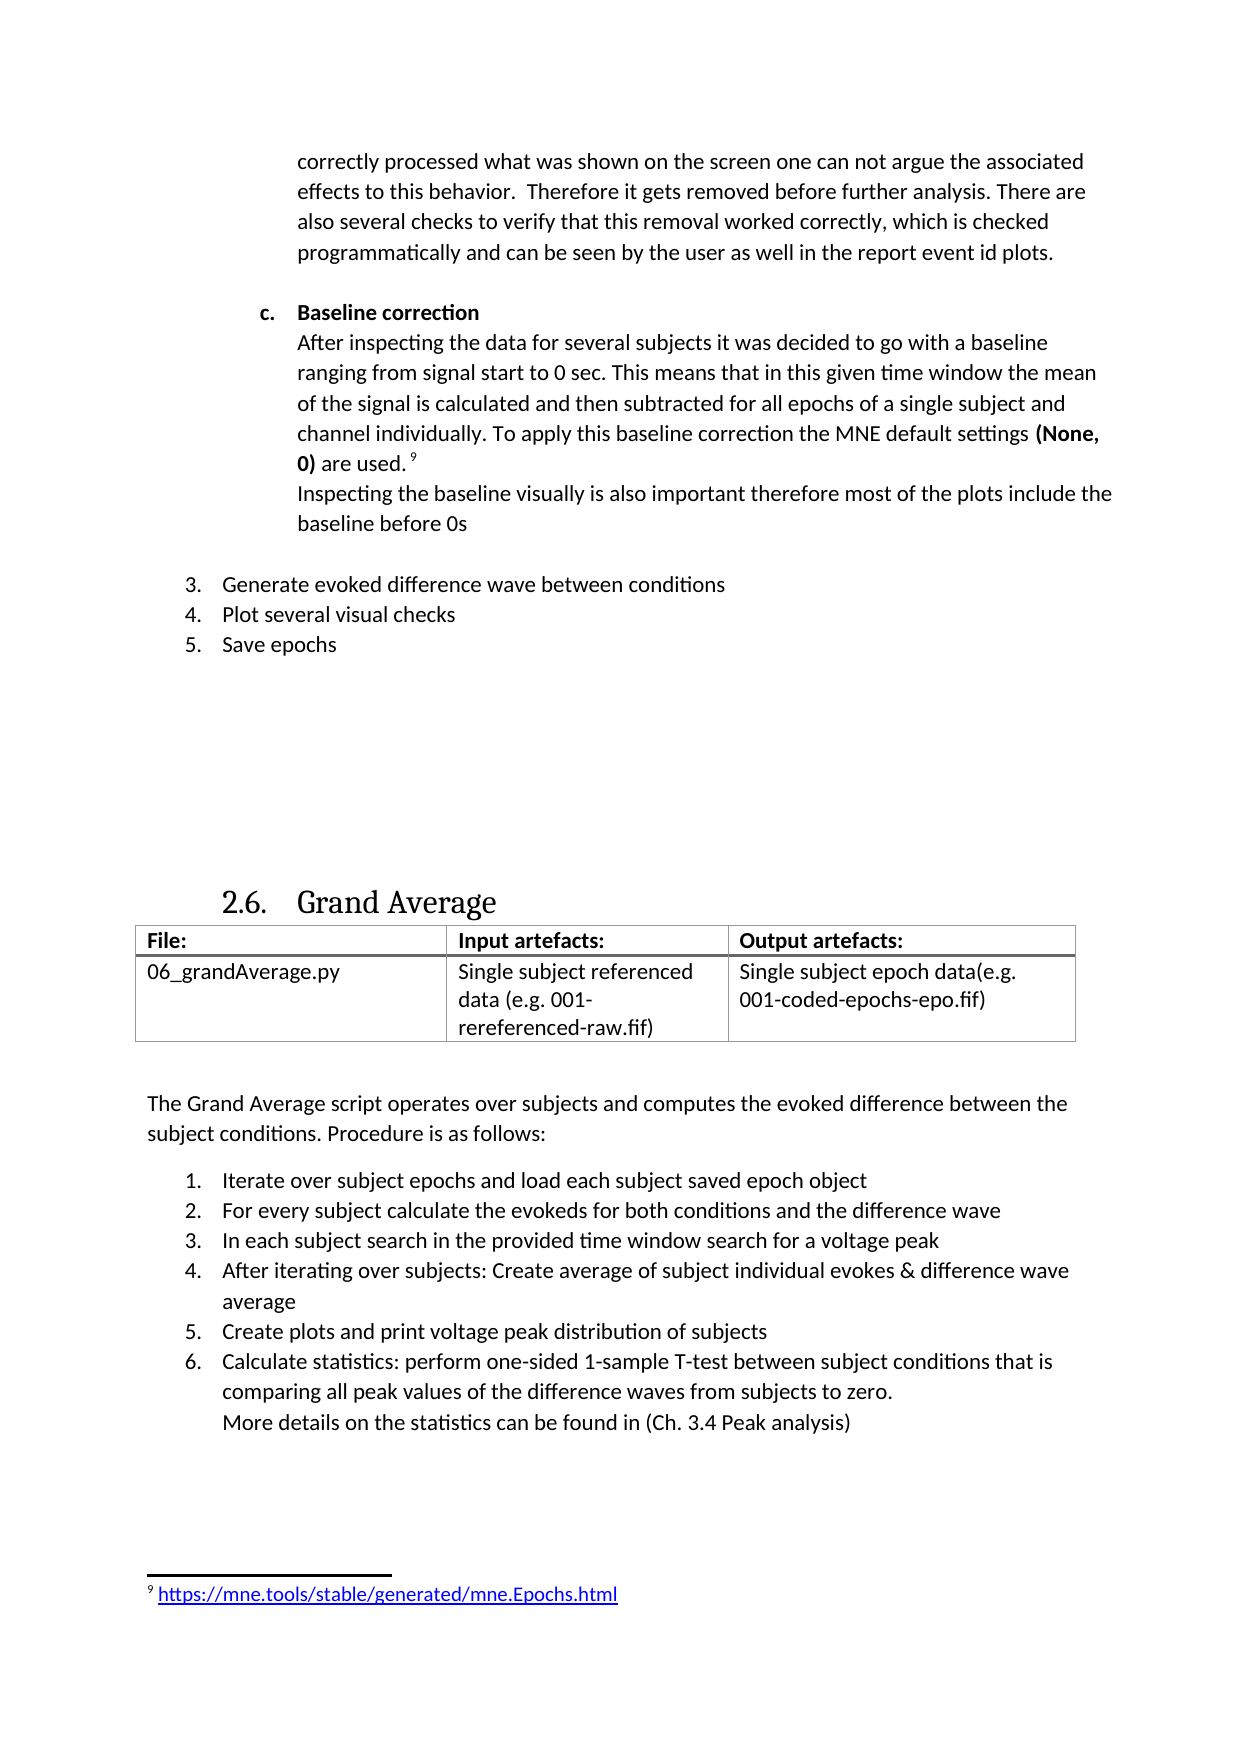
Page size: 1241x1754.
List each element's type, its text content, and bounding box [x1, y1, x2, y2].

list Generate evoked difference wave between conditions [184, 570, 1122, 598]
table_header File: [136, 926, 446, 954]
list Inspecting the baseline visually is also important therefore most of the plots include the baseline before 0s [297, 479, 1122, 537]
list Create plots and print voltage peak distribution of subjects [184, 1317, 1122, 1345]
table_header Output artefacts: [729, 926, 1075, 954]
text The Grand Average script operates over subjects and computes the evoked difference between the subject conditions. Procedure is as follows: [147, 1089, 1122, 1147]
list After iterating over subjects: Create average of subject individual evokes & difference wave average [184, 1257, 1122, 1315]
list Save epochs [184, 630, 1122, 658]
subtitle Grand Average [222, 883, 1122, 922]
list After inspecting the data for several subjects it was decided to go with a baseline ranging from signal start to 0 sec. This means that in this given time window the mean of the signal is calculated and then subtracted for all epochs of a single subject and channel individually. To apply this baseline correction the MNE default settings (None, 0) are used. [297, 328, 1122, 477]
list Iterate over subject epochs and load each subject saved epoch object [184, 1166, 1122, 1194]
list Calculate statistics: perform one-sided 1-sample T-test between subject conditions that is comparing all peak values of the difference waves from subjects to zero. [184, 1347, 1122, 1406]
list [297, 147, 1122, 266]
list More details on the statistics can be found in (Ch. 3.4 Peak analysis) [222, 1408, 1122, 1436]
table_header Input artefacts: [447, 926, 728, 954]
table_cell Single subject epoch data(e.g. 001-coded-epochs-epo.fif) [729, 957, 1075, 1041]
list Baseline correction [259, 298, 1122, 326]
list For every subject calculate the evokeds for both conditions and the difference wave [184, 1196, 1122, 1224]
list In each subject search in the provided time window search for a voltage peak [184, 1226, 1122, 1254]
list Plot several visual checks [184, 600, 1122, 628]
table_cell Single subject referenced data (e.g. 001-rereferenced-raw.fif) [447, 957, 728, 1041]
table_cell 06_grandAverage.py [136, 957, 446, 1041]
